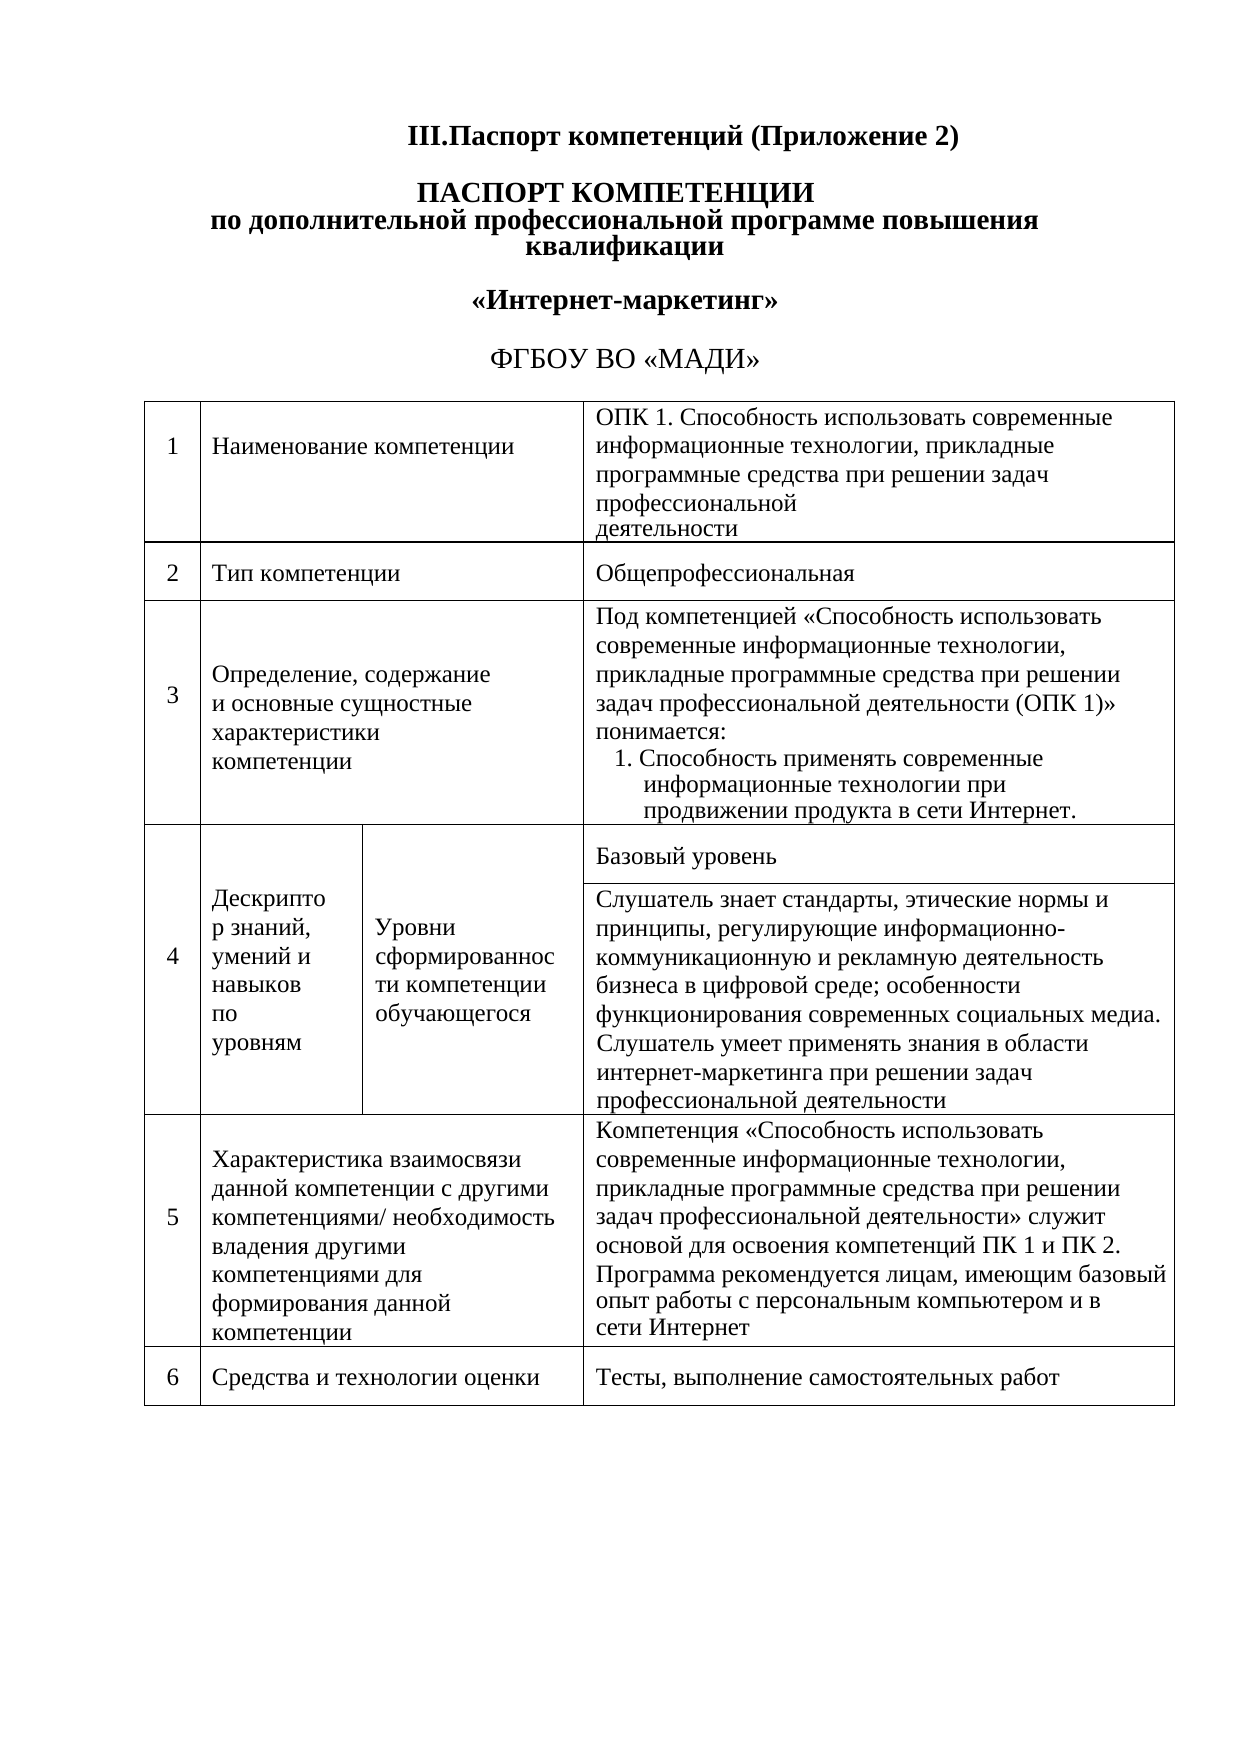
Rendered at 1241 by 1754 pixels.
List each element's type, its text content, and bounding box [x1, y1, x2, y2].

table_cell 3 [145, 601, 200, 824]
table_cell Уровни сформированности компетенции обучающегося [363, 825, 583, 1114]
table_cell 5 [145, 1115, 200, 1346]
text ФГБОУ ВО «МАДИ» [204, 341, 1045, 375]
table_cell Тесты, выполнение самостоятельных работ [584, 1347, 1174, 1405]
table_cell 4 [145, 825, 200, 1114]
table_cell Под компетенцией «Способность использовать современные информационные технологии, прикладные программные средства при решении задач профессиональной деятельности (ОПК 1)» понимается: 1. Способность применять современные информационные технологии при продвижении продукта в сети Интернет. [584, 601, 1174, 824]
table_header Наименование компетенции [201, 402, 583, 541]
table_cell 2 [145, 543, 200, 600]
table_cell Определение, содержание и основные сущностные характеристики компетенции [201, 601, 583, 824]
subtitle ПАСПОРТ КОМПЕТЕНЦИИ [186, 177, 1045, 208]
table_cell Базовый уровень [584, 825, 1174, 883]
table_cell Слушатель знает стандарты, этические нормы и принципы, регулирующие информационно- коммуникационную и рекламную деятельность бизнеса в цифровой среде; особенности функционирования современных социальных медиа. Слушатель умеет применять знания в области интернет-маркетинга при решении задач профессиональной деятельности [584, 884, 1174, 1114]
table_cell Компетенция «Способность использовать современные информационные технологии, прикладные программные средства при решении задач профессиональной деятельности» служит основой для освоения компетенций ПК 1 и ПК 2. Программа рекомендуется лицам, имеющим базовый опыт работы с персональным компьютером и в сети Интернет [584, 1115, 1174, 1346]
table_cell 6 [145, 1347, 200, 1405]
table_cell Тип компетенции [201, 543, 583, 600]
table_cell Дескриптор знаний, умений и навыков по уровням [201, 825, 362, 1114]
text по дополнительной профессиональной программе повышения квалификации [204, 208, 1045, 261]
table_cell Общепрофессиональная [584, 543, 1174, 600]
table_header 1 [145, 402, 200, 541]
text «Интернет-маркетинг» [204, 282, 1045, 315]
list III.Паспорт компетенций (Приложение 2) [170, 118, 1122, 152]
table_cell Характеристика взаимосвязи данной компетенции с другими компетенциями/ необходимость владения другими компетенциями для формирования данной компетенции [201, 1115, 583, 1346]
table_header ОПК 1. Способность использовать современные информационные технологии, прикладные программные средства при решении задач профессиональной деятельности [584, 402, 1174, 541]
table_cell Средства и технологии оценки [201, 1347, 583, 1405]
